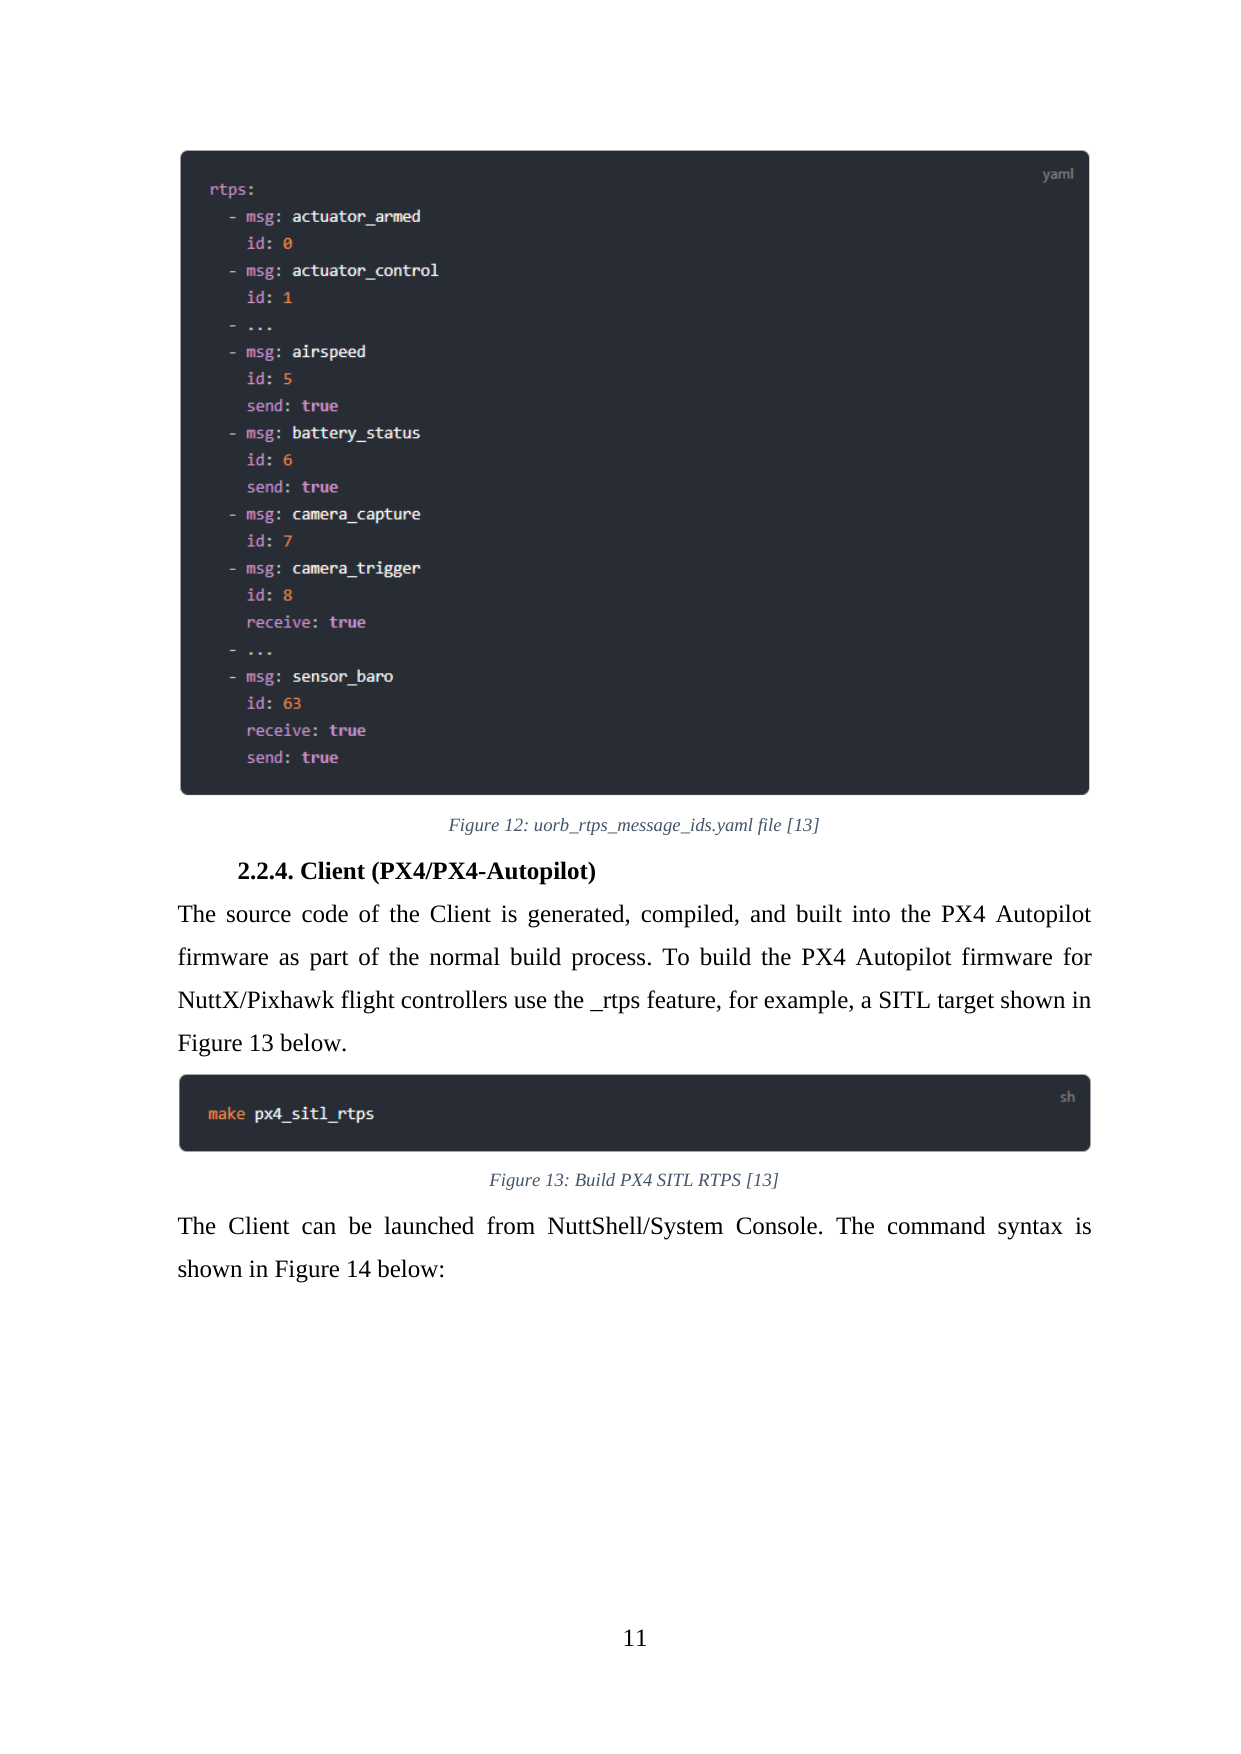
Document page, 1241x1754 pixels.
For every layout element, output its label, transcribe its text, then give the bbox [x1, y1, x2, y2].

text Figure 12: uorb_rtps_message_ids.yaml file [177, 814, 1092, 835]
picture [177, 1071, 1093, 1154]
text The source code of the Client is generated, compiled, and built into the PX4 Autopilot firmware as part of the normal build process. To build the PX4 Autopilot firmware for NuttX/Pixhawk flight controllers use the _rtps feature, for example, a SITL target shown in Figure 13 below. [177, 899, 1092, 1057]
text Figure 13: Build PX4 SITL RTPS [177, 1168, 1092, 1190]
picture [177, 147, 1093, 800]
subtitle 2.2.4. Client (PX4/PX4-Autopilot) [237, 856, 1092, 885]
text The Client can be launched from NuttShell/System Console. The command syntax is shown in Figure 14 below: [177, 1211, 1092, 1283]
